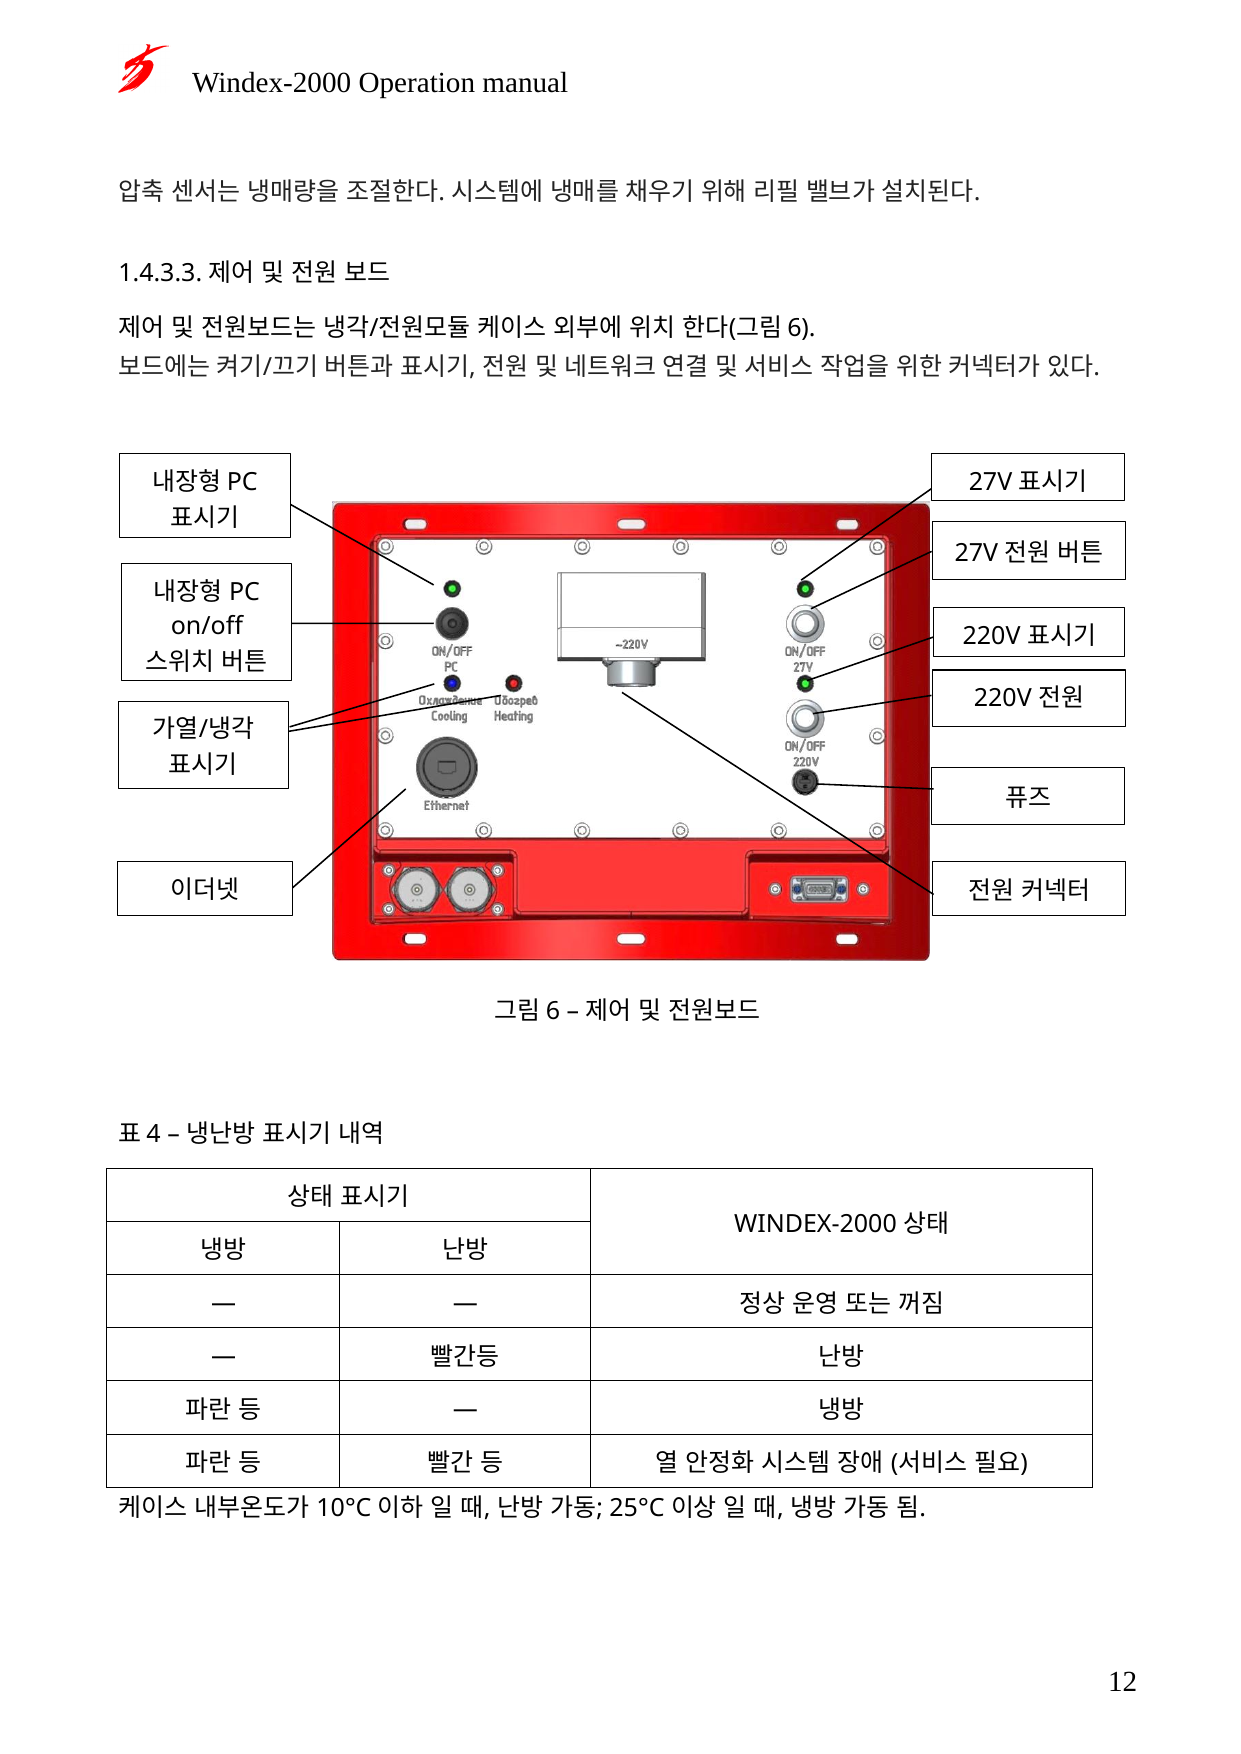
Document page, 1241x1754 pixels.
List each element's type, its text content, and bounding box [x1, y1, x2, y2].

table_header 상태 표시기 [107, 1169, 590, 1221]
table_cell 난방 [591, 1328, 1092, 1380]
table_cell — [340, 1381, 590, 1433]
table_cell — [340, 1275, 590, 1327]
table_cell 파란 등 [107, 1381, 339, 1433]
table_header WINDEX-2000 상태 [591, 1169, 1092, 1274]
table_cell 빨간 등 [340, 1435, 590, 1487]
picture [118, 44, 171, 93]
table_cell 열 안정화 시스템 장애 (서비스 필요) [591, 1435, 1092, 1487]
text 케이스 내부온도가 10°C 이하 일 때, 난방 가동; 25°C 이상 일 때, 냉방 가동 됨. [118, 1488, 1137, 1524]
table_cell — [107, 1275, 339, 1327]
text 압축 센서는 냉매량을 조절한다. 시스템에 냉매를 채우기 위해 리필 밸브가 설치된다. [118, 172, 1137, 208]
text 제어 및 전원보드는 냉각/전원모듈 케이스 외부에 위치 한다(그림6). [118, 307, 1137, 343]
table_cell 빨간등 [340, 1328, 590, 1380]
table_cell 냉방 [591, 1381, 1092, 1433]
text 그림6 – 제어 및 전원보드 [118, 990, 1137, 1026]
text 표4 – 냉난방 표시기 내역 [118, 1113, 1137, 1150]
text 보드에는 켜기/끄기 버튼과 표시기, 전원 및 네트워크 연결 및 서비스 작업을 위한 커넥터가 있다. [118, 349, 1137, 383]
table_cell — [107, 1328, 339, 1380]
table_cell 파란 등 [107, 1435, 339, 1487]
table_cell 냉방 [107, 1222, 339, 1274]
text 1.4.3.3. 제어 및 전원 보드 [118, 253, 1137, 289]
table_cell 정상 운영 또는 꺼짐 [591, 1275, 1092, 1327]
picture [332, 501, 930, 961]
table_cell 난방 [340, 1222, 590, 1274]
